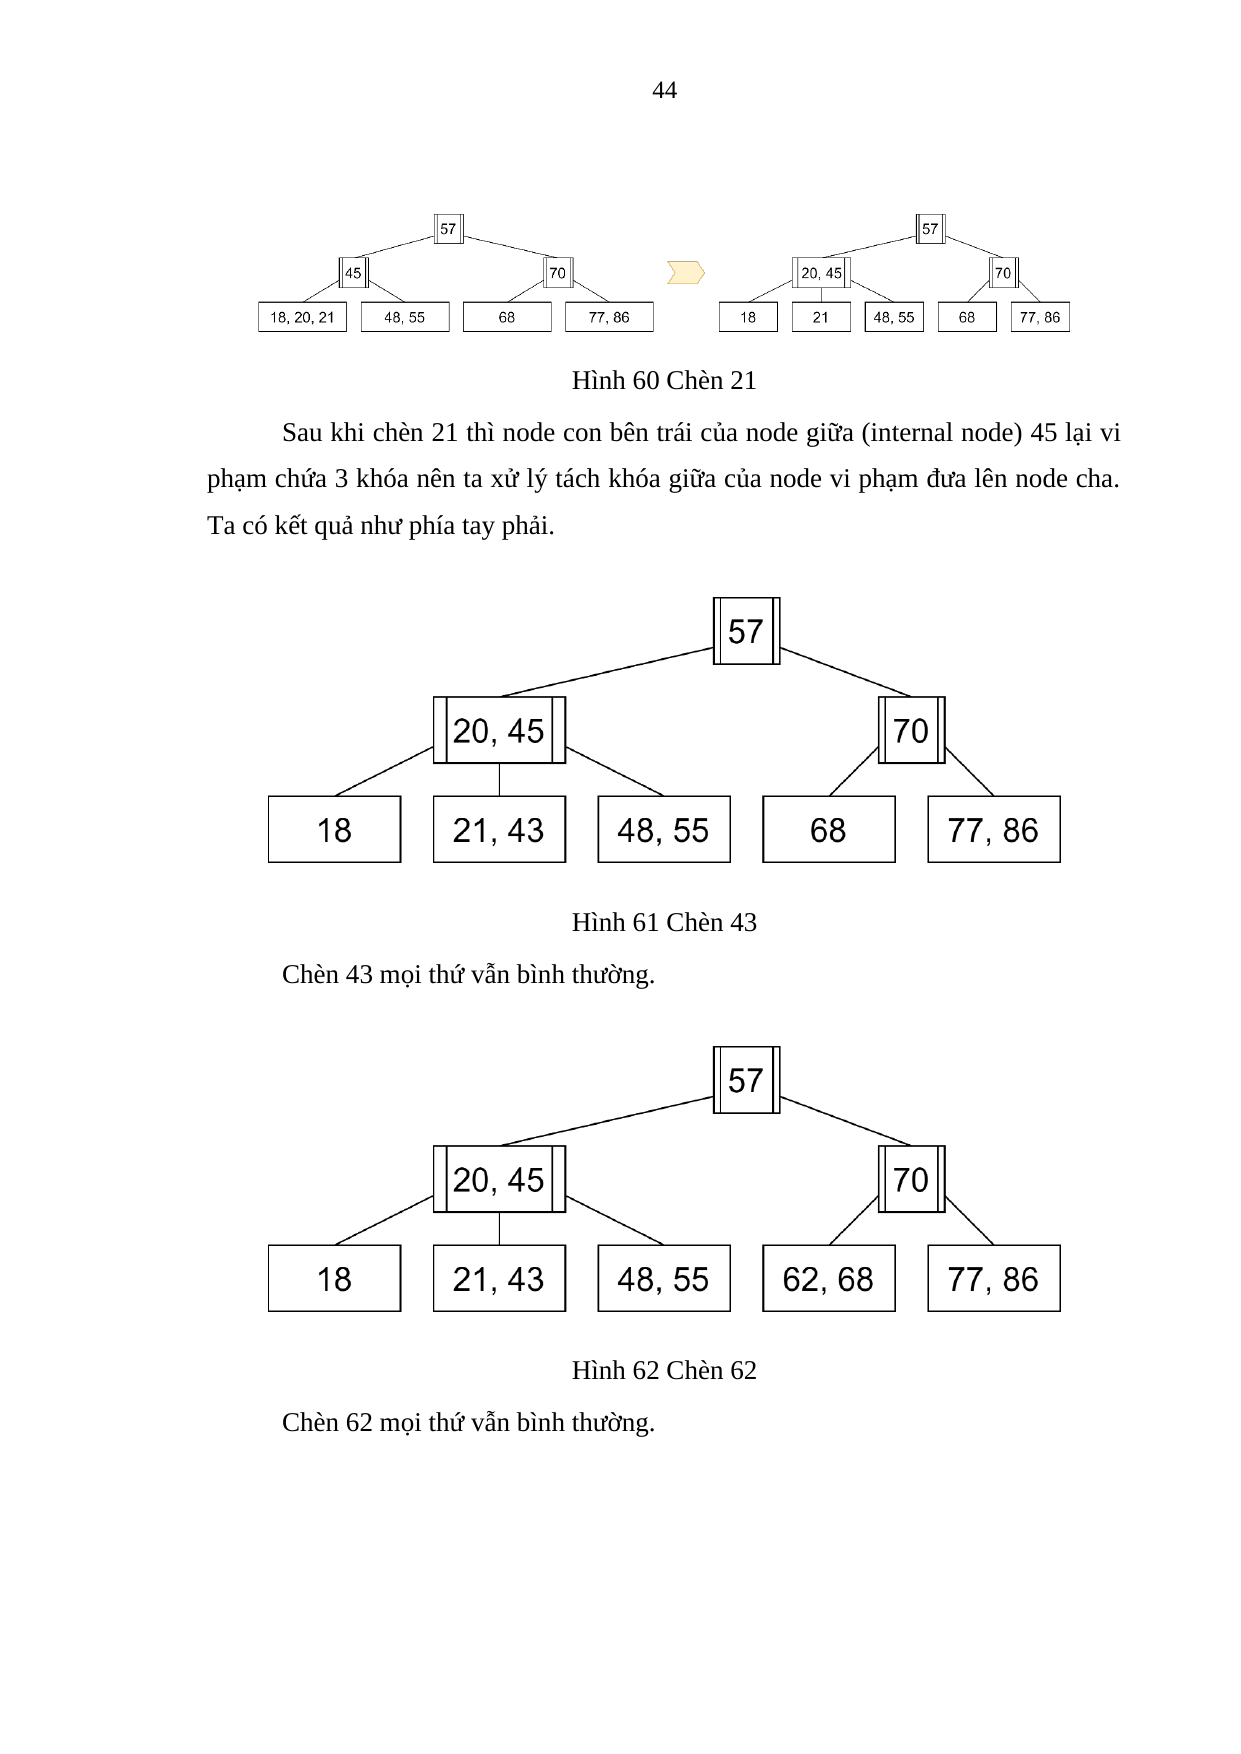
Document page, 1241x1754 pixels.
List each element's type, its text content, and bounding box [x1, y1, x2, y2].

picture [252, 206, 1077, 339]
text Hình 62 Chèn 62 [207, 1354, 1122, 1386]
picture [252, 1029, 1077, 1330]
text Sau khi chèn 21 thì node con bên trái của node giữa (internal node) 45 lại vi phạm chứa 3 khóa nên ta xử lý tách khóa giữa của node vi phạm đưa lên node cha. Ta có kết quả như phía tay phải. [207, 416, 1122, 540]
text Hình 60 Chèn 21 [207, 364, 1122, 395]
text Chèn 62 mọi thứ vẫn bình thường. [207, 1406, 1122, 1437]
text Chèn 43 mọi thứ vẫn bình thường. [207, 958, 1122, 989]
text Hình 61 Chèn 43 [207, 906, 1122, 937]
picture [252, 581, 1077, 881]
